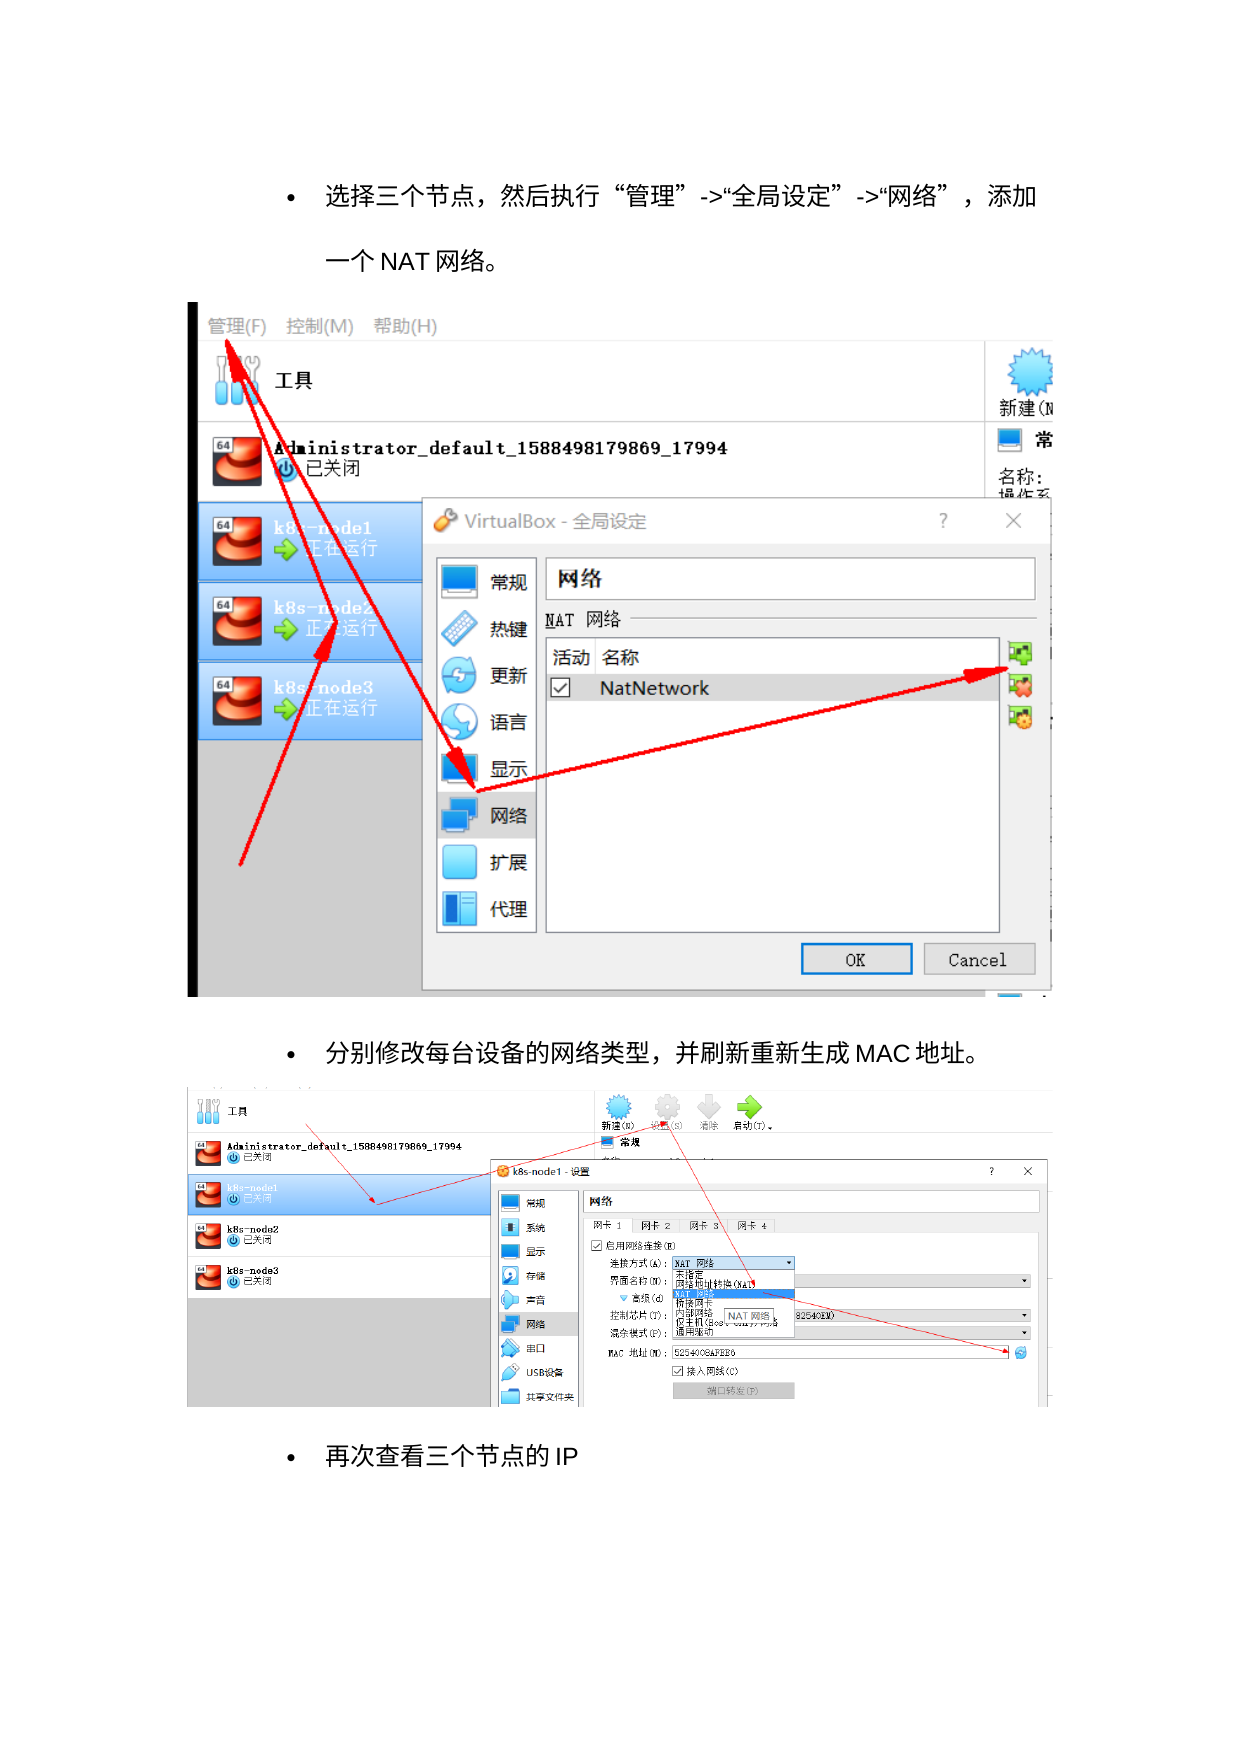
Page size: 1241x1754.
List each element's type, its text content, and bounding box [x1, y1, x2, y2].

list 再次查看三个节点的IP [287, 1422, 1053, 1487]
list 选择三个节点，然后执行“管理”->“全局设定”->“网络”，添加一个NAT网络。 [287, 162, 1053, 292]
list 分别修改每台设备的网络类型，并刷新重新生成MAC地址。 [287, 1019, 1053, 1084]
picture [187, 302, 1053, 997]
picture [187, 1087, 1053, 1407]
